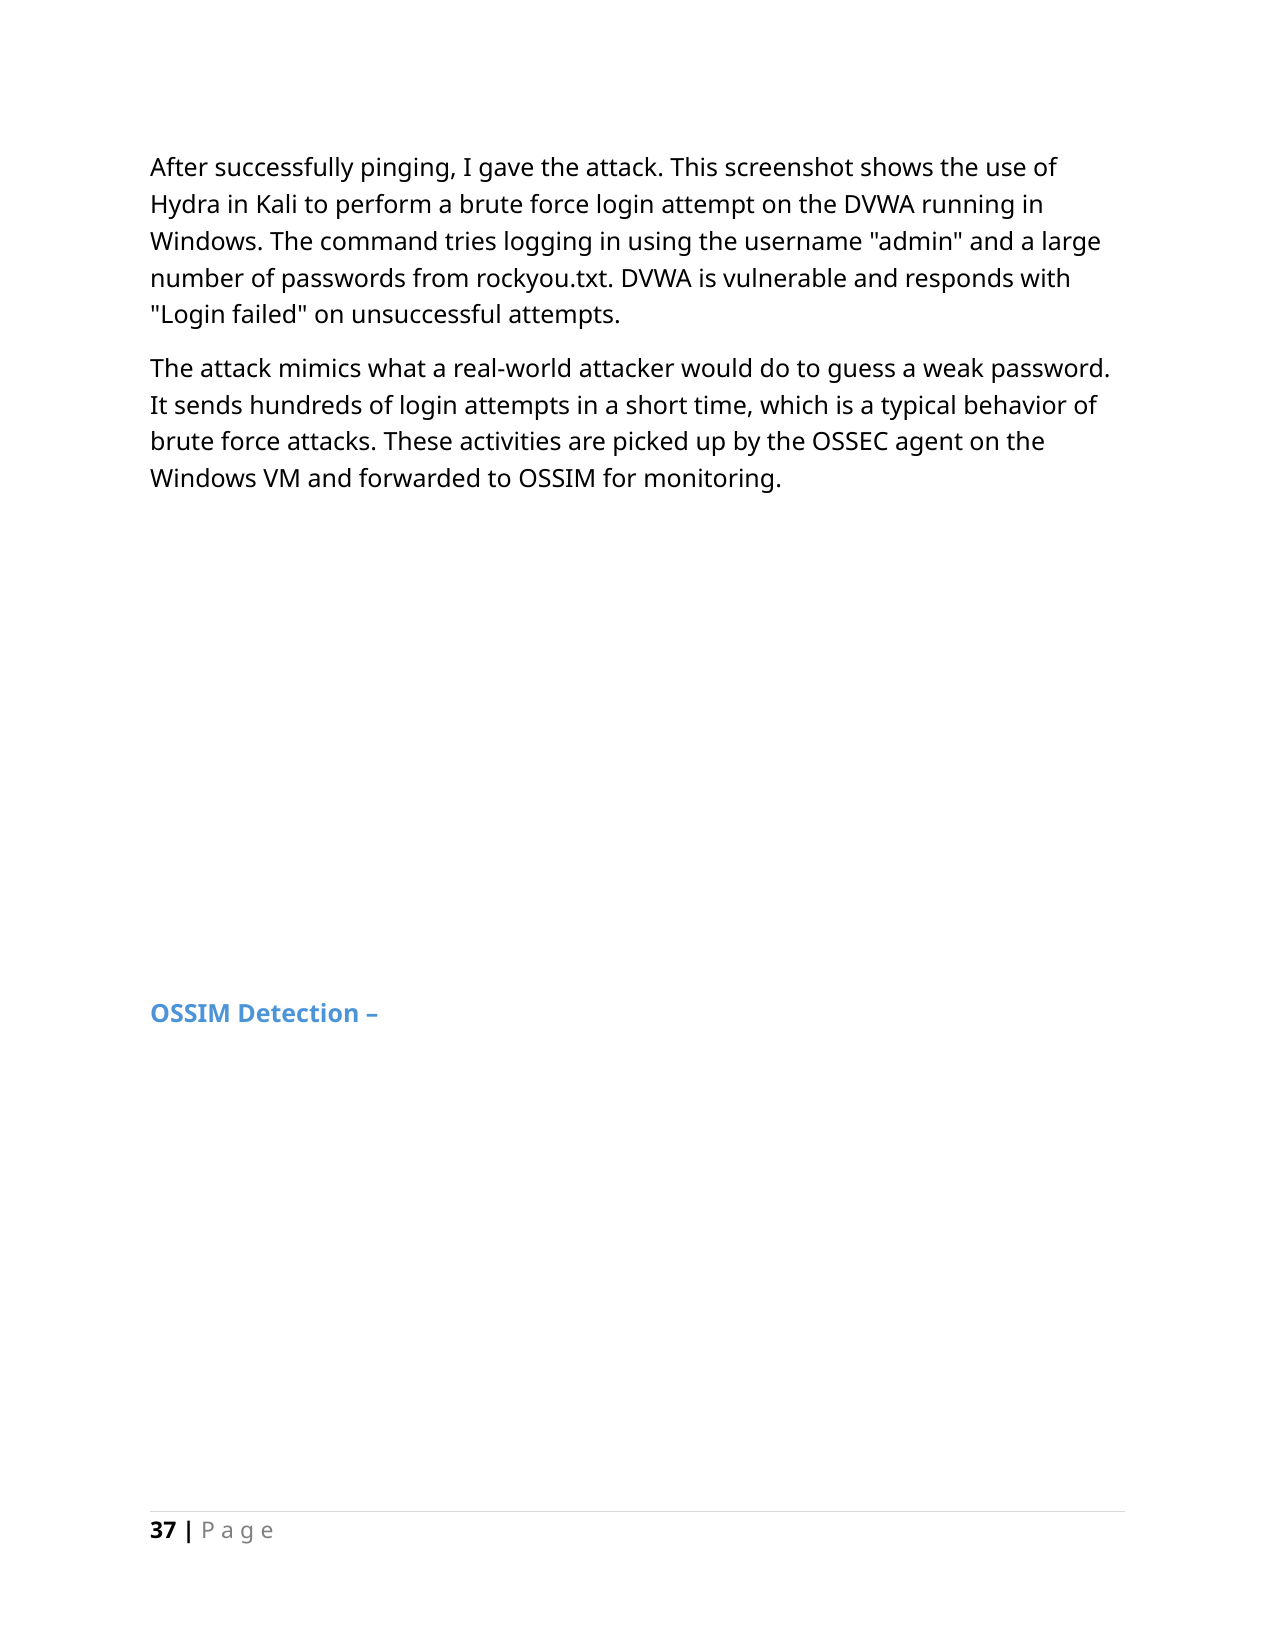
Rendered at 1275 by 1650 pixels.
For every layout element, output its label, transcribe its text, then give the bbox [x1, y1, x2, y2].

text OSSIM Detection – [150, 995, 1125, 1029]
text After successfully pinging, I gave the attack. This screenshot shows the use of Hydra in Kali to perform a brute force login attempt on the DVWA running in Windows. The command tries logging in using the username "admin" and a large number of passwords from rockyou.txt. DVWA is vulnerable and responds with "Login failed" on unsuccessful attempts. [150, 150, 1125, 331]
text The attack mimics what a real-world attacker would do to guess a weak password. It sends hundreds of login attempts in a short time, which is a typical behavior of brute force attacks. These activities are picked up by the OSSEC agent on the Windows VM and forwarded to OSSIM for monitoring. [150, 351, 1125, 495]
